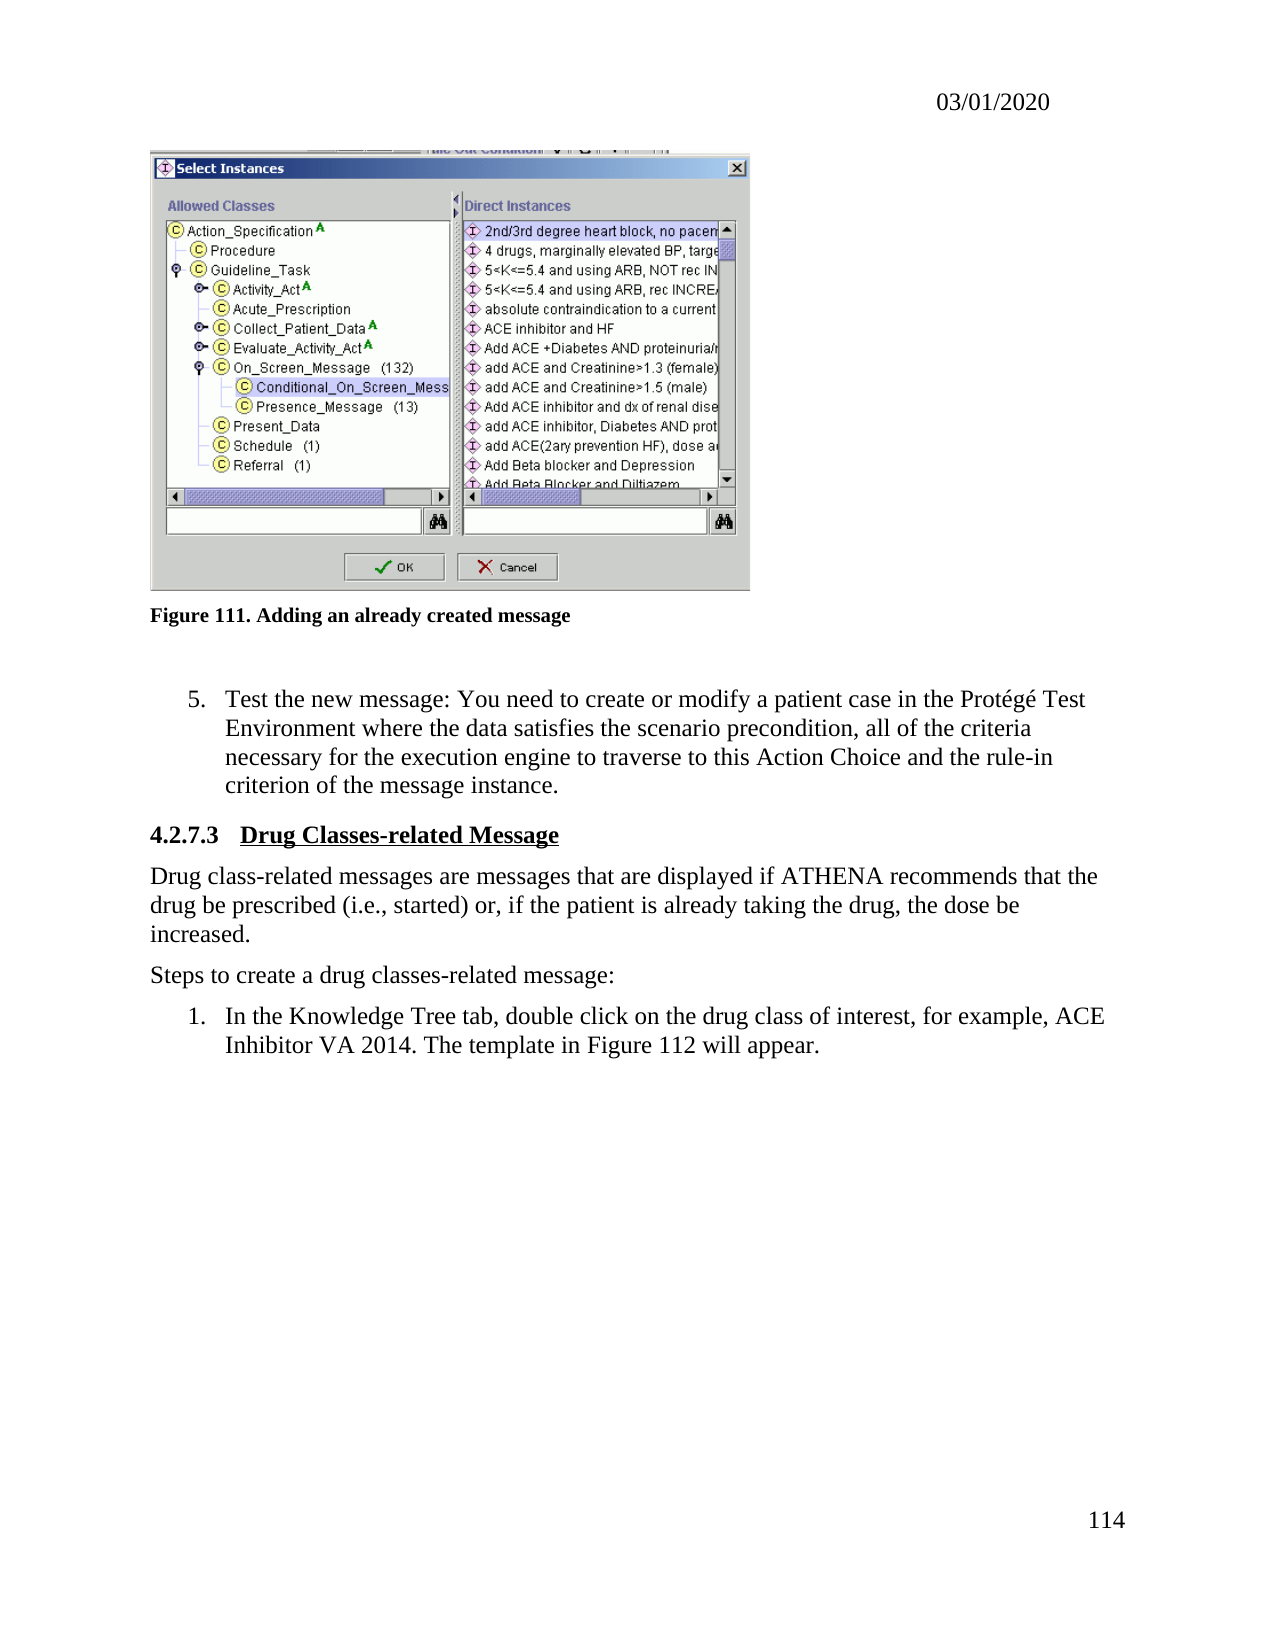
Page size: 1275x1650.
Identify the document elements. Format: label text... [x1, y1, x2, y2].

picture [150, 150, 750, 591]
list Test the new message: You need to create or modify a patient case in the Protégé Test Environment where the data satisfies the scenario precondition, all of the criteria necessary for the execution engine to traverse to this Action Choice and the rule-in criterion of the message instance. [187, 684, 1125, 799]
list In the Knowledge Tree tab, double click on the drug class of interest, for example, ACE Inhibitor VA 2014. The template in Figure 112 will appear. [187, 1001, 1125, 1059]
subtitle ​Drug Classes-related Message [150, 820, 1125, 849]
text Steps to create a drug classes-related message: [150, 960, 1125, 989]
text Drug class-related messages are messages that are displayed if ATHENA recommends that the drug be prescribed (i.e., started) or, if the patient is already taking the drug, the dose be increased. [150, 861, 1125, 947]
